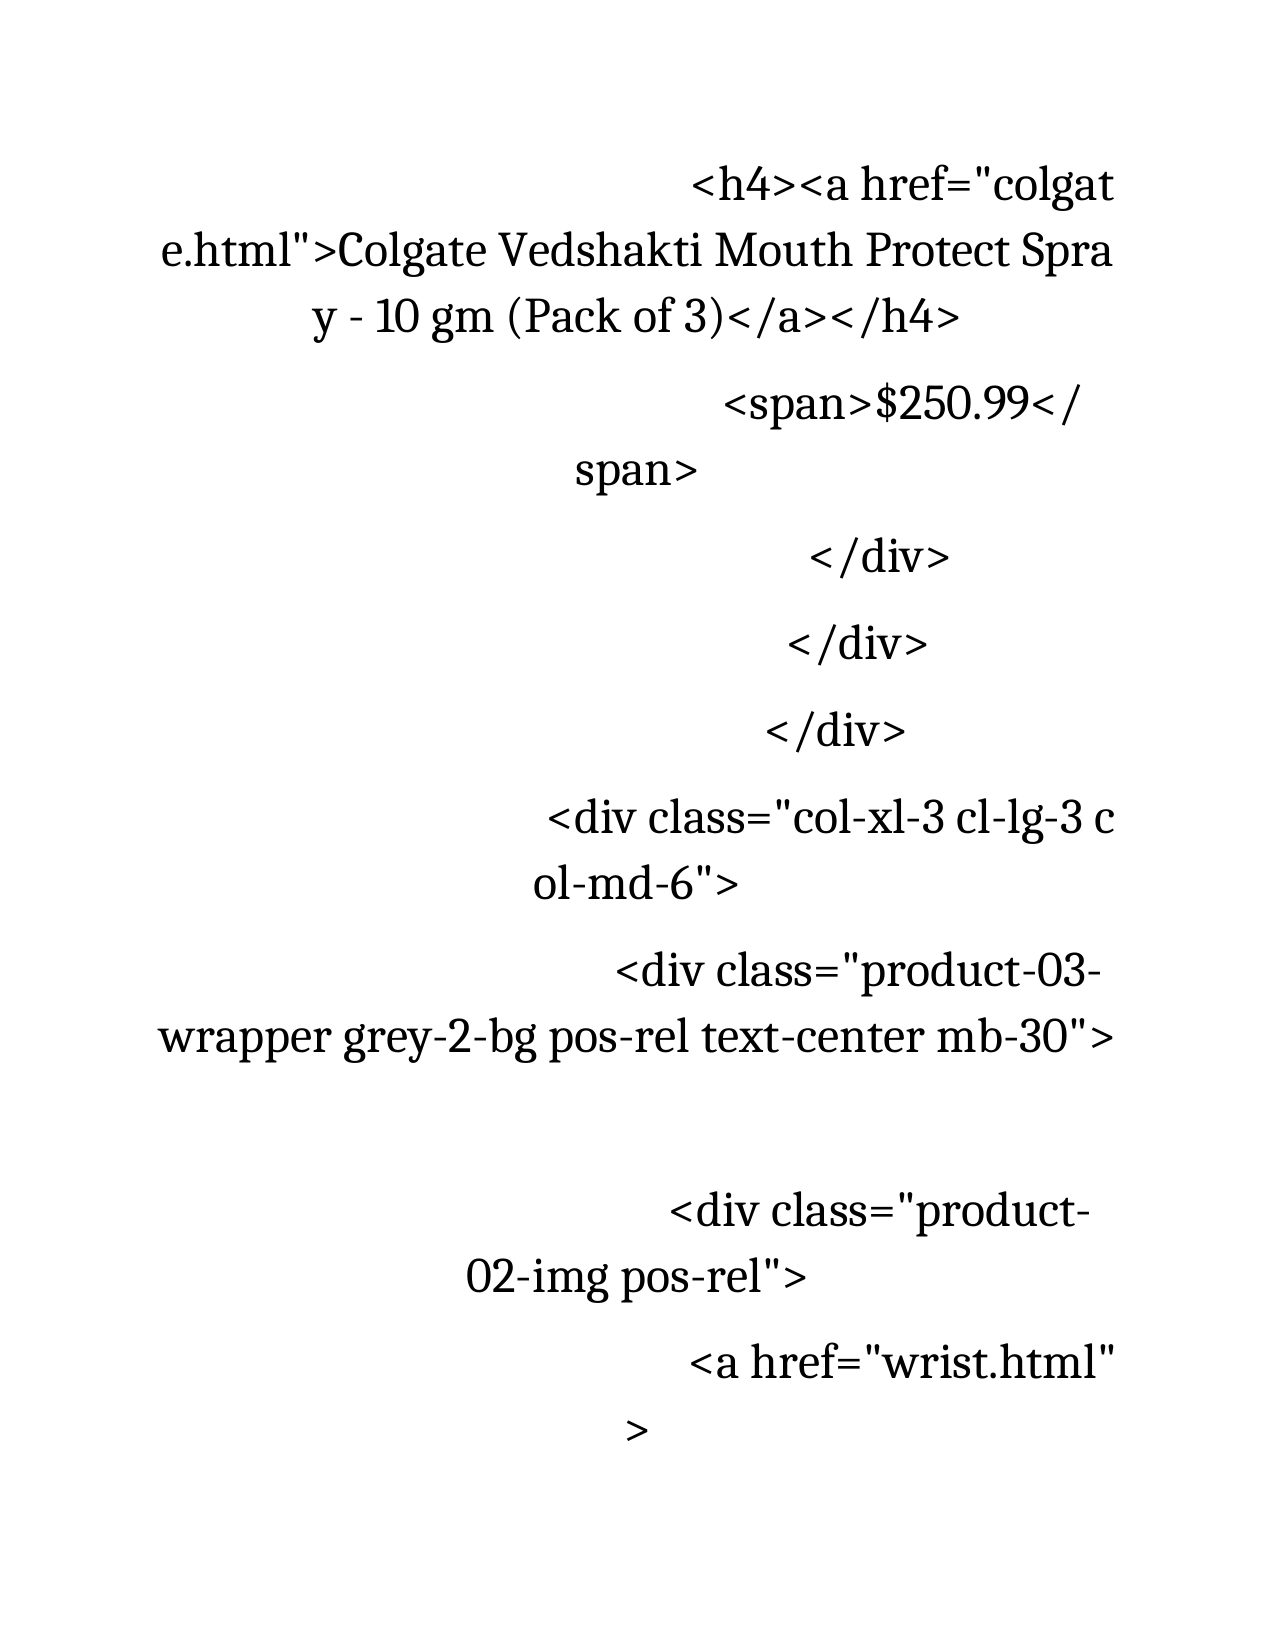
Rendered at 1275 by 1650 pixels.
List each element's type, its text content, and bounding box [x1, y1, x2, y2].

text </div> [150, 614, 1125, 672]
text <div class="product-02-img pos-rel"> [150, 1181, 1125, 1304]
text <div class="product-03-wrapper grey-2-bg pos-rel text-center mb-30"> [150, 941, 1125, 1065]
text </div> [150, 528, 1125, 585]
text <h4><a href="colgate.html">Colgate Vedshakti Mouth Protect Spray - 10 gm (Pack of 3)</a></h4> [150, 156, 1125, 345]
text <span>$250.99</span> [150, 375, 1125, 498]
text </div> [150, 701, 1125, 759]
text <div class="col-xl-3 cl-lg-3 col-md-6"> [150, 788, 1125, 912]
text <a href="wrist.html"> [150, 1334, 1125, 1457]
